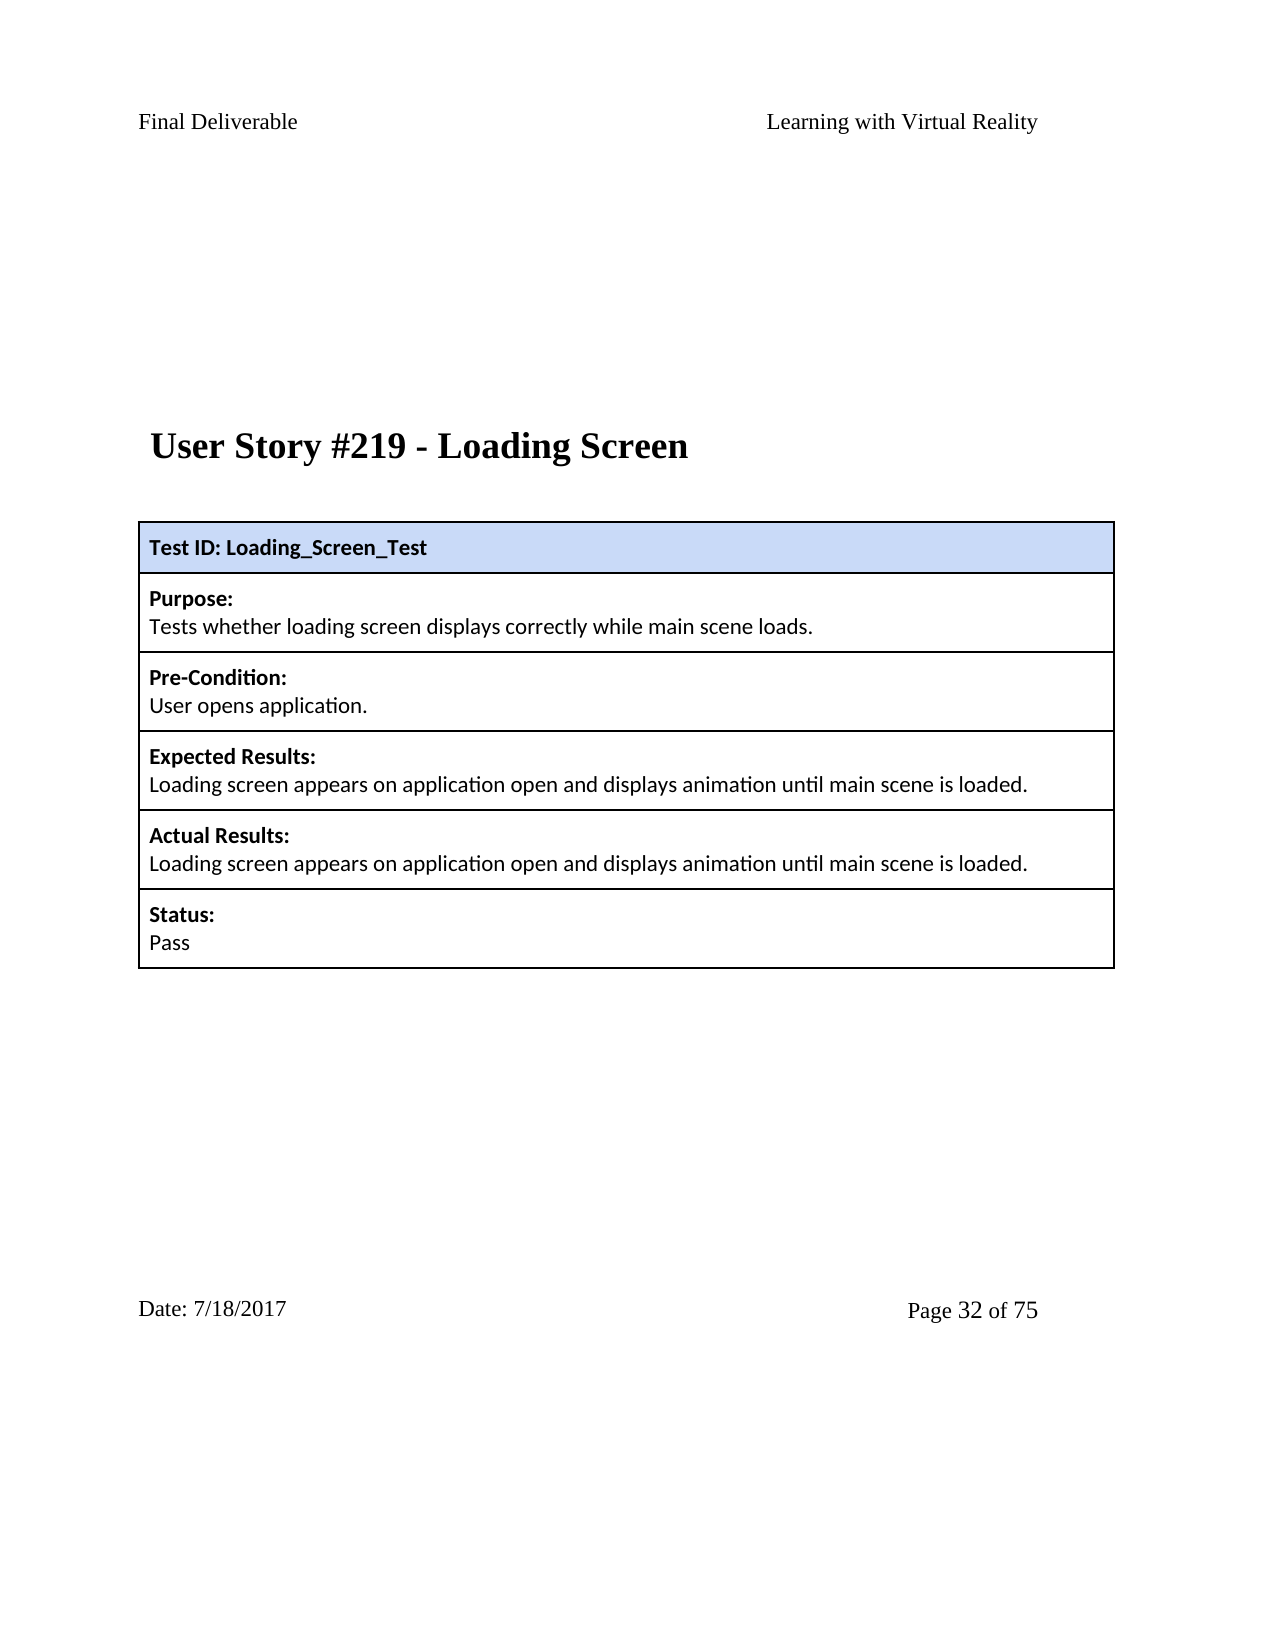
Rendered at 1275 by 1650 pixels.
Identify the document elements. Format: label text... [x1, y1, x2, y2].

table_cell Actual Results: Loading screen appears on application open and displays animation until main scene is loaded. [140, 811, 1113, 888]
table_cell Status: Pass [140, 890, 1113, 967]
table_cell Pre-Condition: User opens application. [140, 653, 1113, 730]
text User Story #219 - Loading Screen [150, 423, 1125, 466]
table_cell Purpose: Tests whether loading screen displays correctly while main scene loads. [140, 574, 1113, 651]
table_cell Expected Results: Loading screen appears on application open and displays animation until main scene is loaded. [140, 732, 1113, 809]
table_header Test ID: Loading_Screen_Test [140, 523, 1113, 572]
